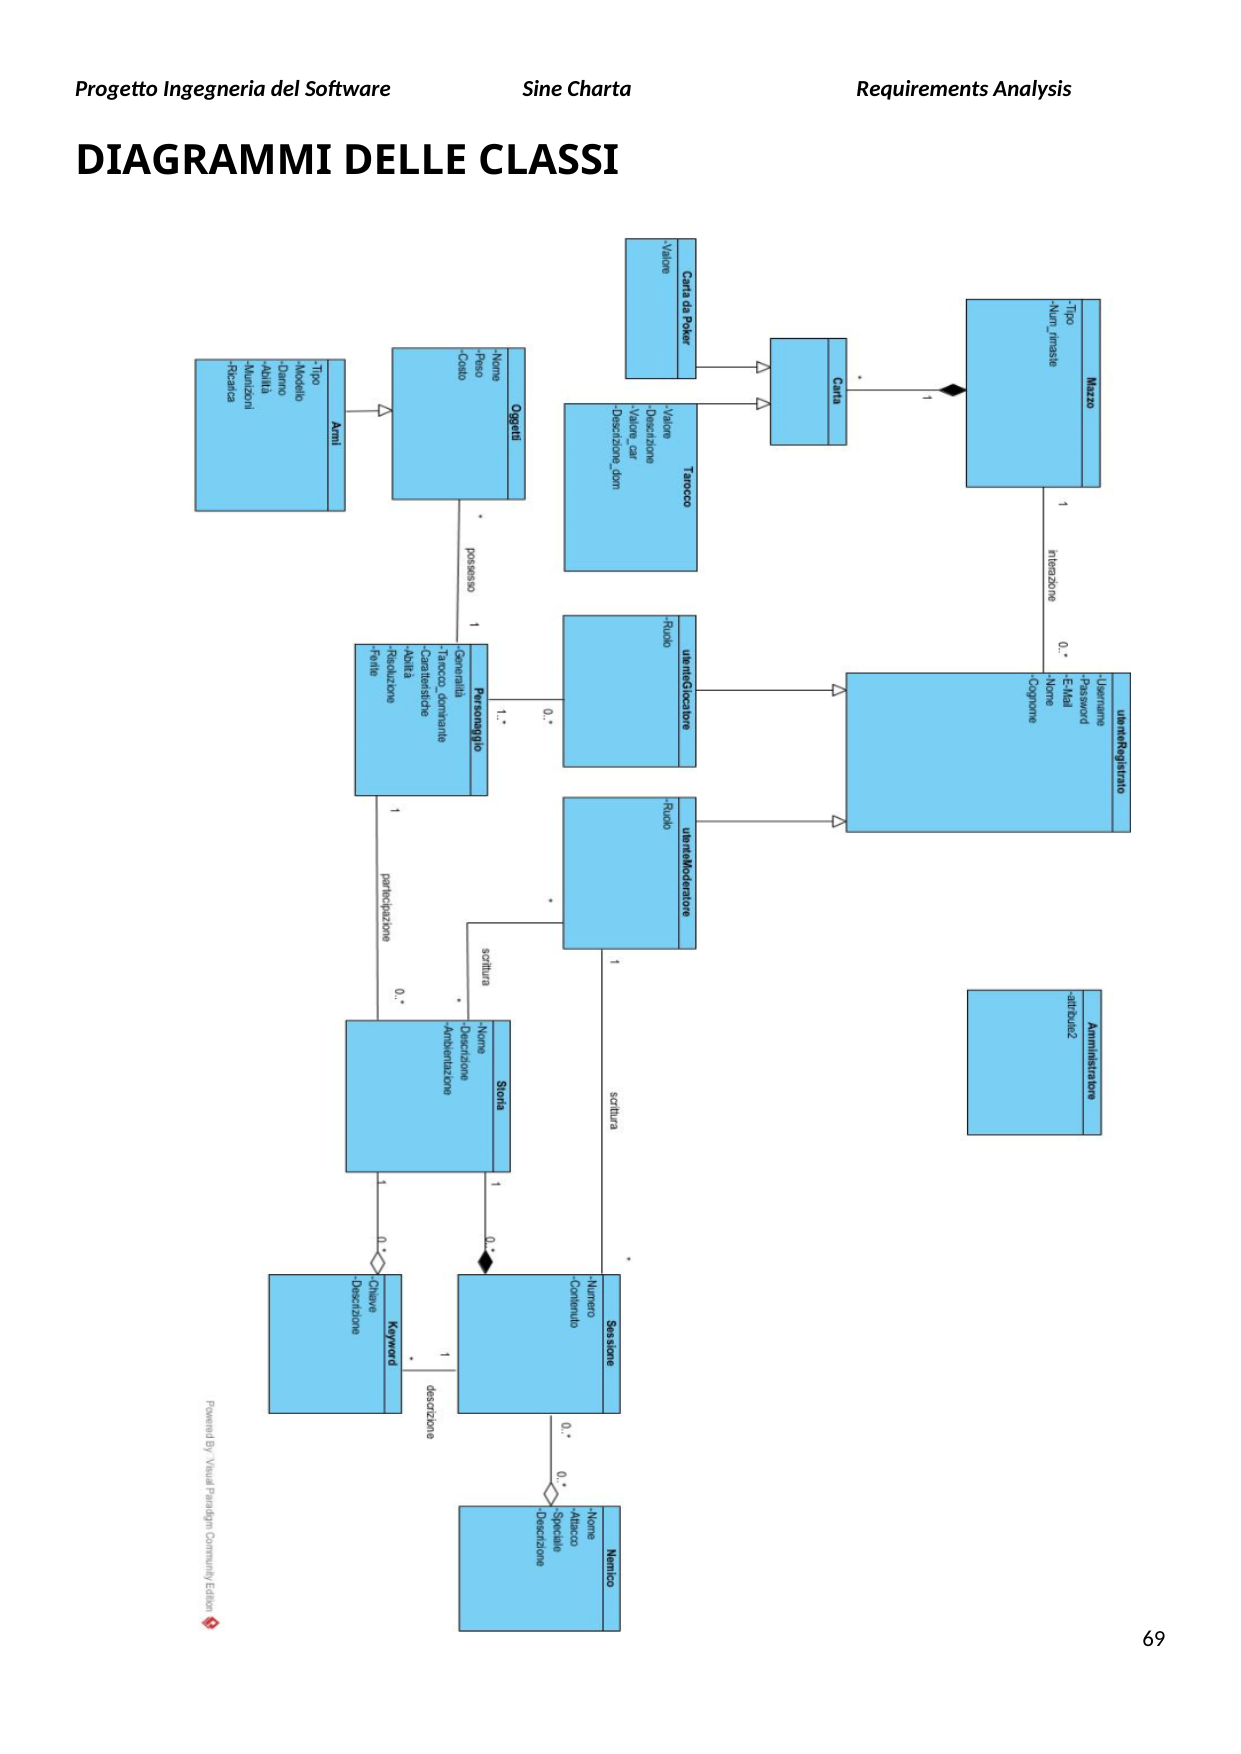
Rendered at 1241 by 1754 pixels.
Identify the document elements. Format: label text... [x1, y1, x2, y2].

subtitle DIAGRAMMI DELLE CLASSI [75, 130, 1165, 187]
picture [193, 238, 1131, 1633]
